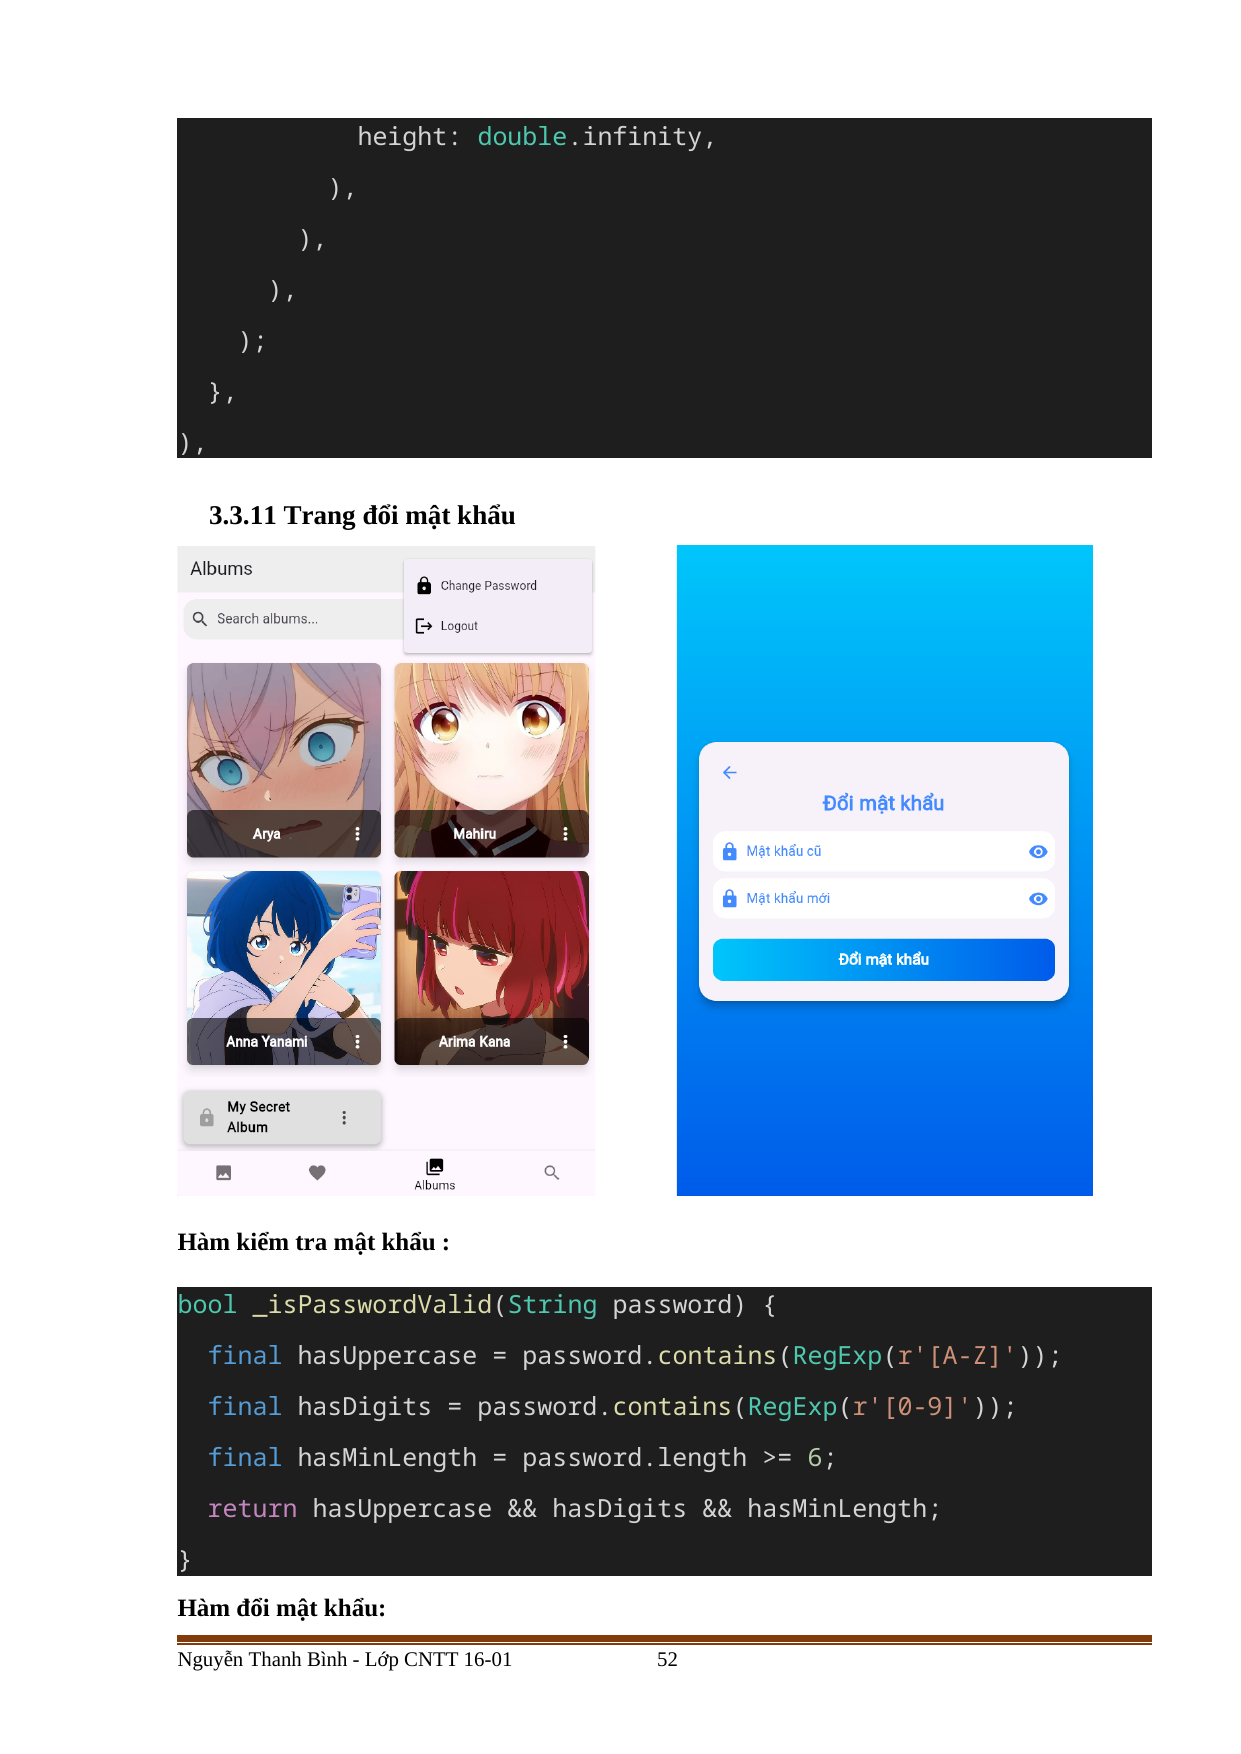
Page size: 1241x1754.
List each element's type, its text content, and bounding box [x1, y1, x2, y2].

text }, [177, 373, 1152, 407]
text ), [177, 220, 1152, 254]
text Hàm đổi mật khẩu: [177, 1593, 1152, 1622]
subtitle 3.3.11 Trang đổi mật khẩu [209, 499, 1152, 530]
text } [177, 1542, 1152, 1576]
text ), [177, 424, 1152, 458]
text final hasUppercase = password.contains(RegExp(r'[A-Z]')); [177, 1338, 1152, 1372]
text return hasUppercase && hasDigits && hasMinLength; [177, 1491, 1152, 1525]
text final hasMinLength = password.length >= 6; [177, 1440, 1152, 1474]
text ); [177, 322, 1152, 356]
text ), [177, 169, 1152, 203]
text height: double.infinity, [177, 118, 1152, 152]
text bool _isPasswordValid(String password) { [177, 1287, 1152, 1321]
picture [676, 743, 1093, 1196]
text Hàm kiểm tra mật khẩu : [177, 1227, 1152, 1256]
picture [177, 546, 596, 1196]
text ), [177, 271, 1152, 305]
text final hasDigits = password.contains(RegExp(r'[0-9]')); [177, 1389, 1152, 1423]
